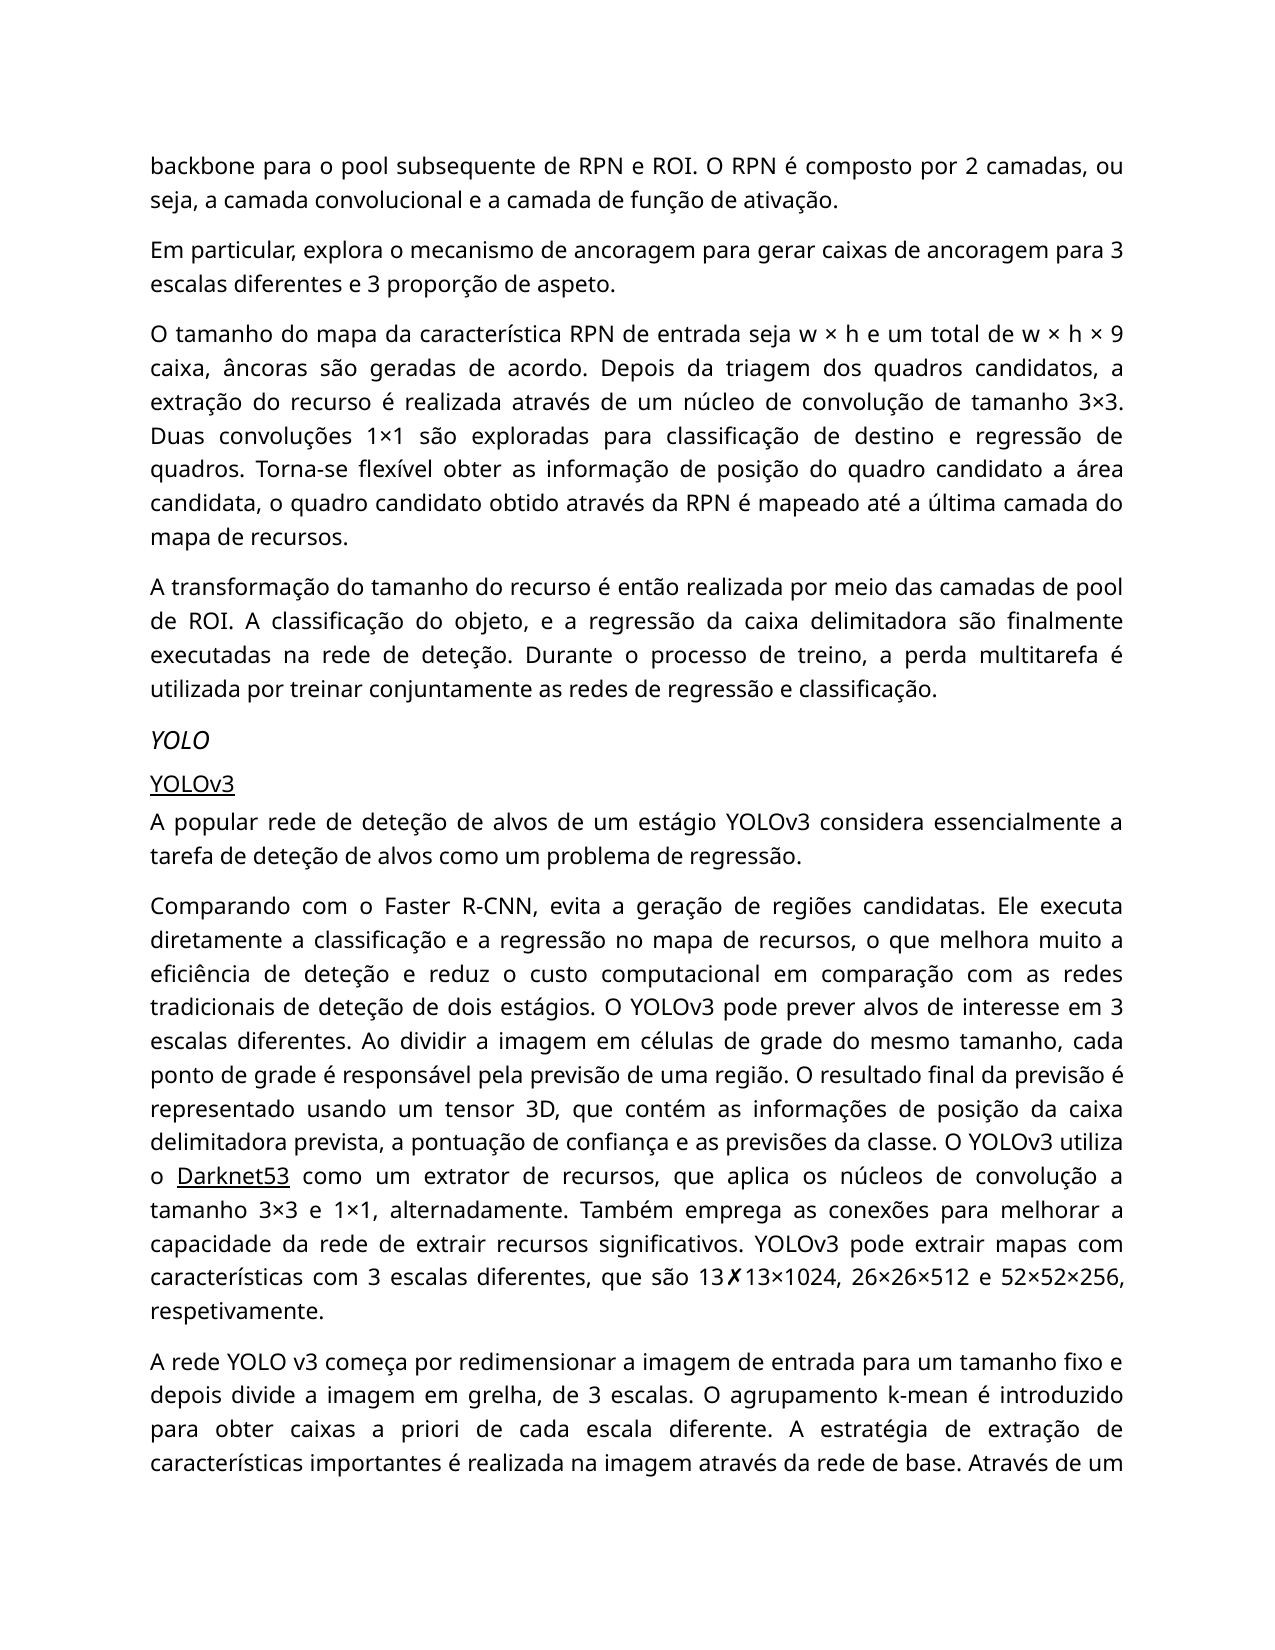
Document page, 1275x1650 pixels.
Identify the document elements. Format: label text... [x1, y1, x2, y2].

text A popular rede de deteção de alvos de um estágio YOLOv3 considera essencialmente a tarefa de deteção de alvos como um problema de regressão. [150, 806, 1125, 871]
text O tamanho do mapa da característica RPN de entrada seja w × h e um total de w × h × 9 caixa, âncoras são geradas de acordo. Depois da triagem dos quadros candidatos, a extração do recurso é realizada através de um núcleo de convolução de tamanho 3×3. Duas convoluções 1×1 são exploradas para classificação de destino e regressão de quadros. Torna-se flexível obter as informação de posição do quadro candidato a área candidata, o quadro candidato obtido através da RPN é mapeado até a última camada do mapa de recursos. [150, 318, 1125, 552]
text Em particular, explora o mecanismo de ancoragem para gerar caixas de ancoragem para 3 escalas diferentes e 3 proporção de aspeto. [150, 234, 1125, 299]
text A transformação do tamanho do recurso é então realizada por meio das camadas de pool de ROI. A classificação do objeto, e a regressão da caixa delimitadora são finalmente executadas na rede de deteção. Durante o processo de treino, a perda multitarefa é utilizada por treinar conjuntamente as redes de regressão e classificação. [150, 571, 1125, 704]
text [150, 1346, 1125, 1478]
subtitle YOLO [150, 723, 1125, 757]
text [150, 150, 1125, 215]
subtitle YOLOv3 [150, 768, 1125, 799]
text Comparando com o Faster R-CNN, evita a geração de regiões candidatas. Ele executa diretamente a classificação e a regressão no mapa de recursos, o que melhora muito a eficiência de deteção e reduz o custo computacional em comparação com as redes tradicionais de deteção de dois estágios. O YOLOv3 pode prever alvos de interesse em 3 escalas diferentes. Ao dividir a imagem em células de grade do mesmo tamanho, cada ponto de grade é responsável pela previsão de uma região. O resultado final da previsão é representado usando um tensor 3D, que contém as informações de posição da caixa delimitadora prevista, a pontuação de confiança e as previsões da classe. O YOLOv3 utiliza o Darknet53 como um extrator de recursos, que aplica os núcleos de convolução a tamanho 3×3 e 1×1, alternadamente. Também emprega as conexões para melhorar a capacidade da rede de extrair recursos significativos. YOLOv3 pode extrair mapas com características com 3 escalas diferentes, que são 13✗13×1024, 26×26×512 e 52×52×256, respetivamente. [150, 890, 1125, 1326]
